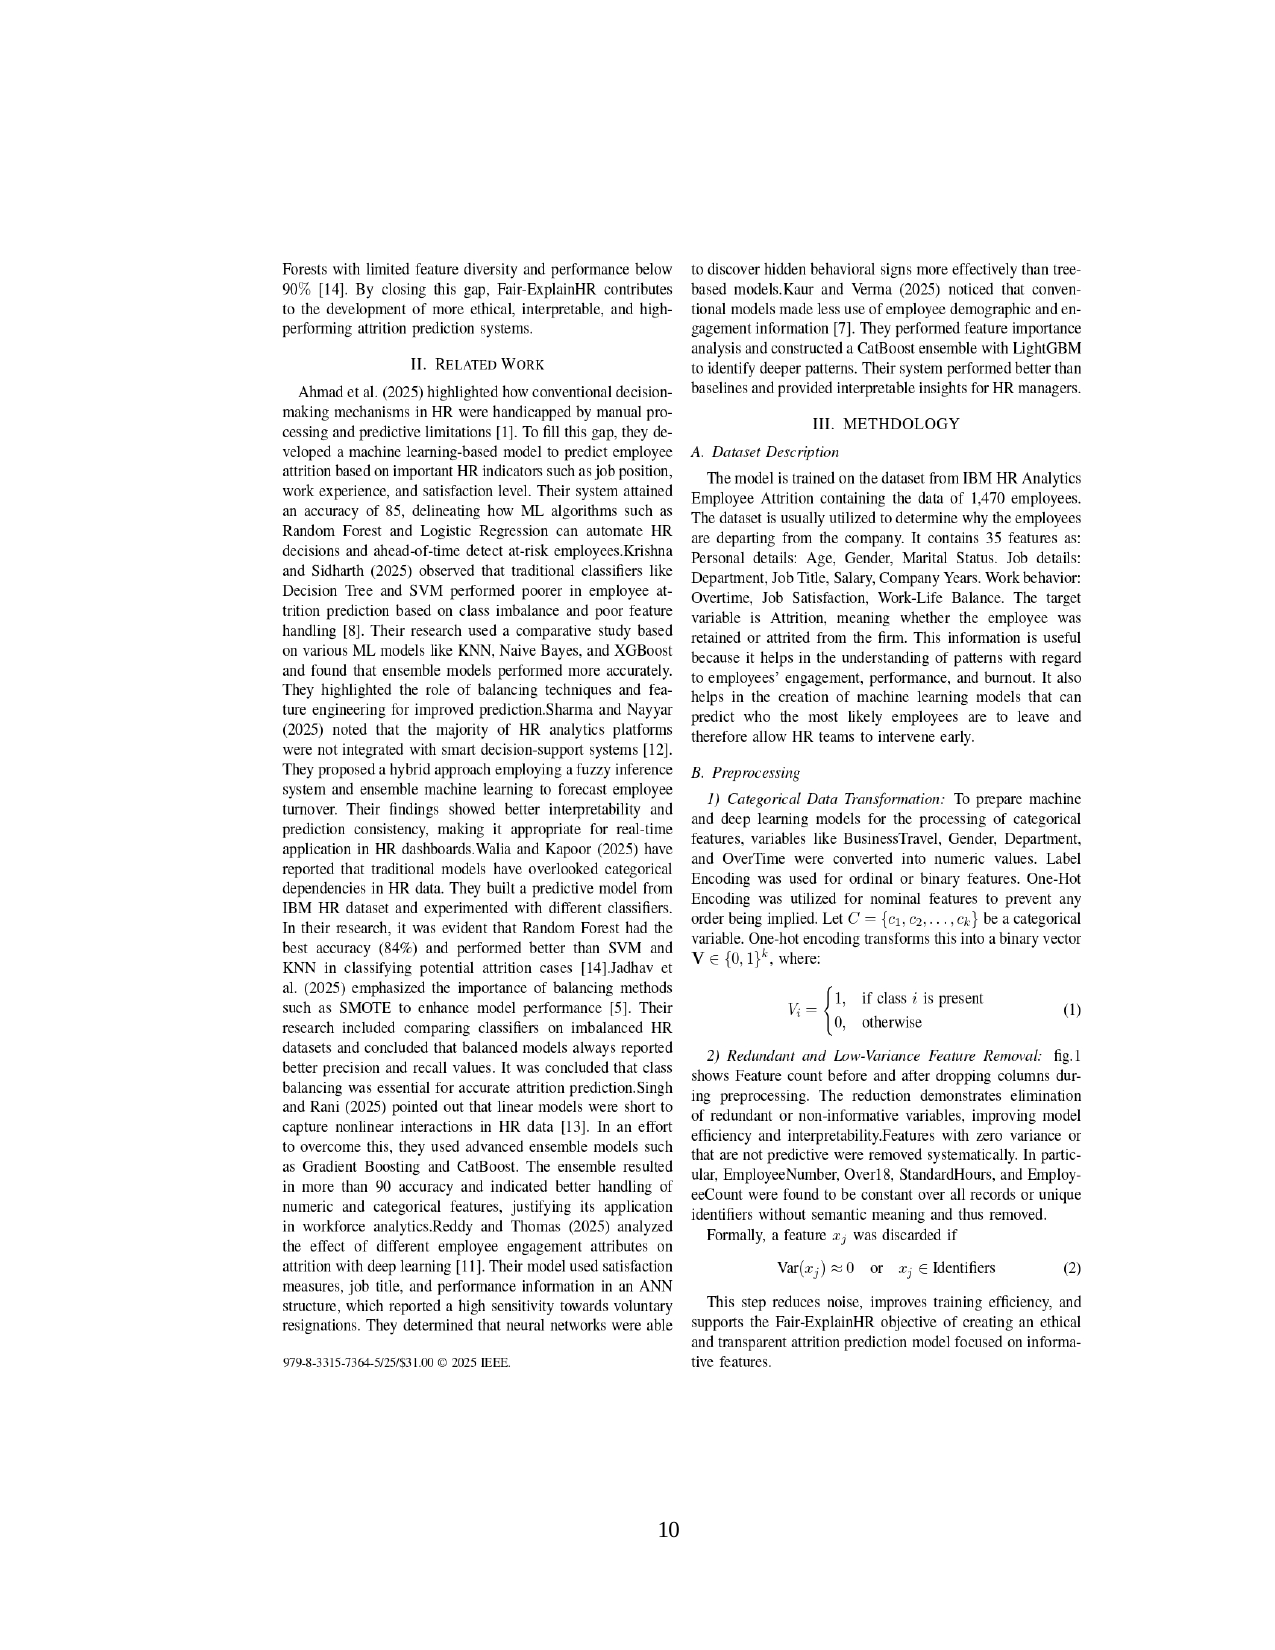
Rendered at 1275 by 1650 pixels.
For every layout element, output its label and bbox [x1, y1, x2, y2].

picture [206, 177, 1157, 1492]
